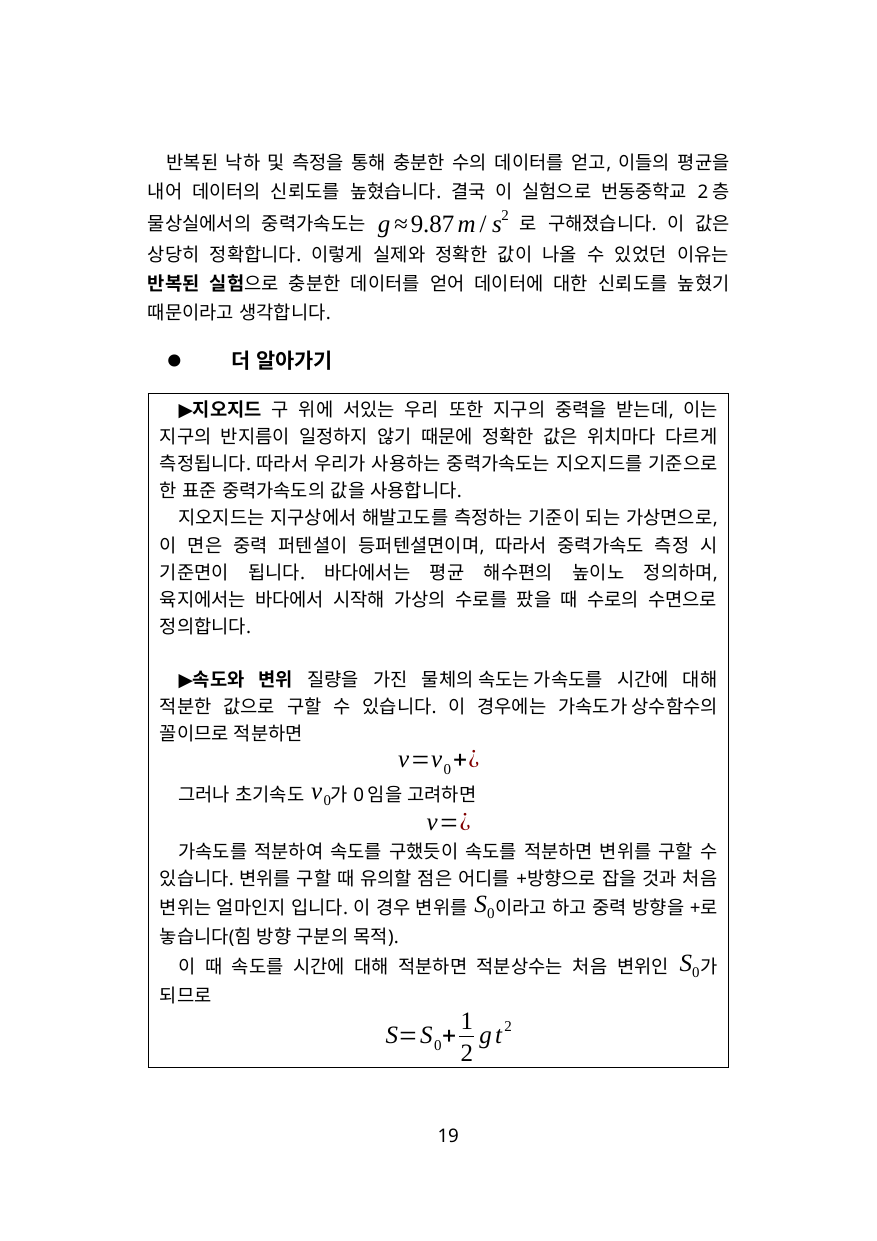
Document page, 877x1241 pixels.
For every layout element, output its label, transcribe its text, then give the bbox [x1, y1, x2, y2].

subtitle 더 알아가기 [166, 344, 711, 374]
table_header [149, 394, 728, 1067]
text 반복된 낙하 및 측정을 통해 충분한 수의 데이터를 얻고, 이들의 평균을 내어 데이터의 신뢰도를 높혔습니다. 결국 이 실험으로 번동중학교 2층 물상실에서의 중력가속도는 로 구해졌습니다. 이 값은 상당히 정확합니다. 이렇게 실제와 정확한 값이 나올 수 있었던 이유는 반복된 실험으로 충분한 데이터를 얻어 데이터에 대한 신뢰도를 높혔기 때문이라고 생각합니다. [148, 148, 729, 325]
